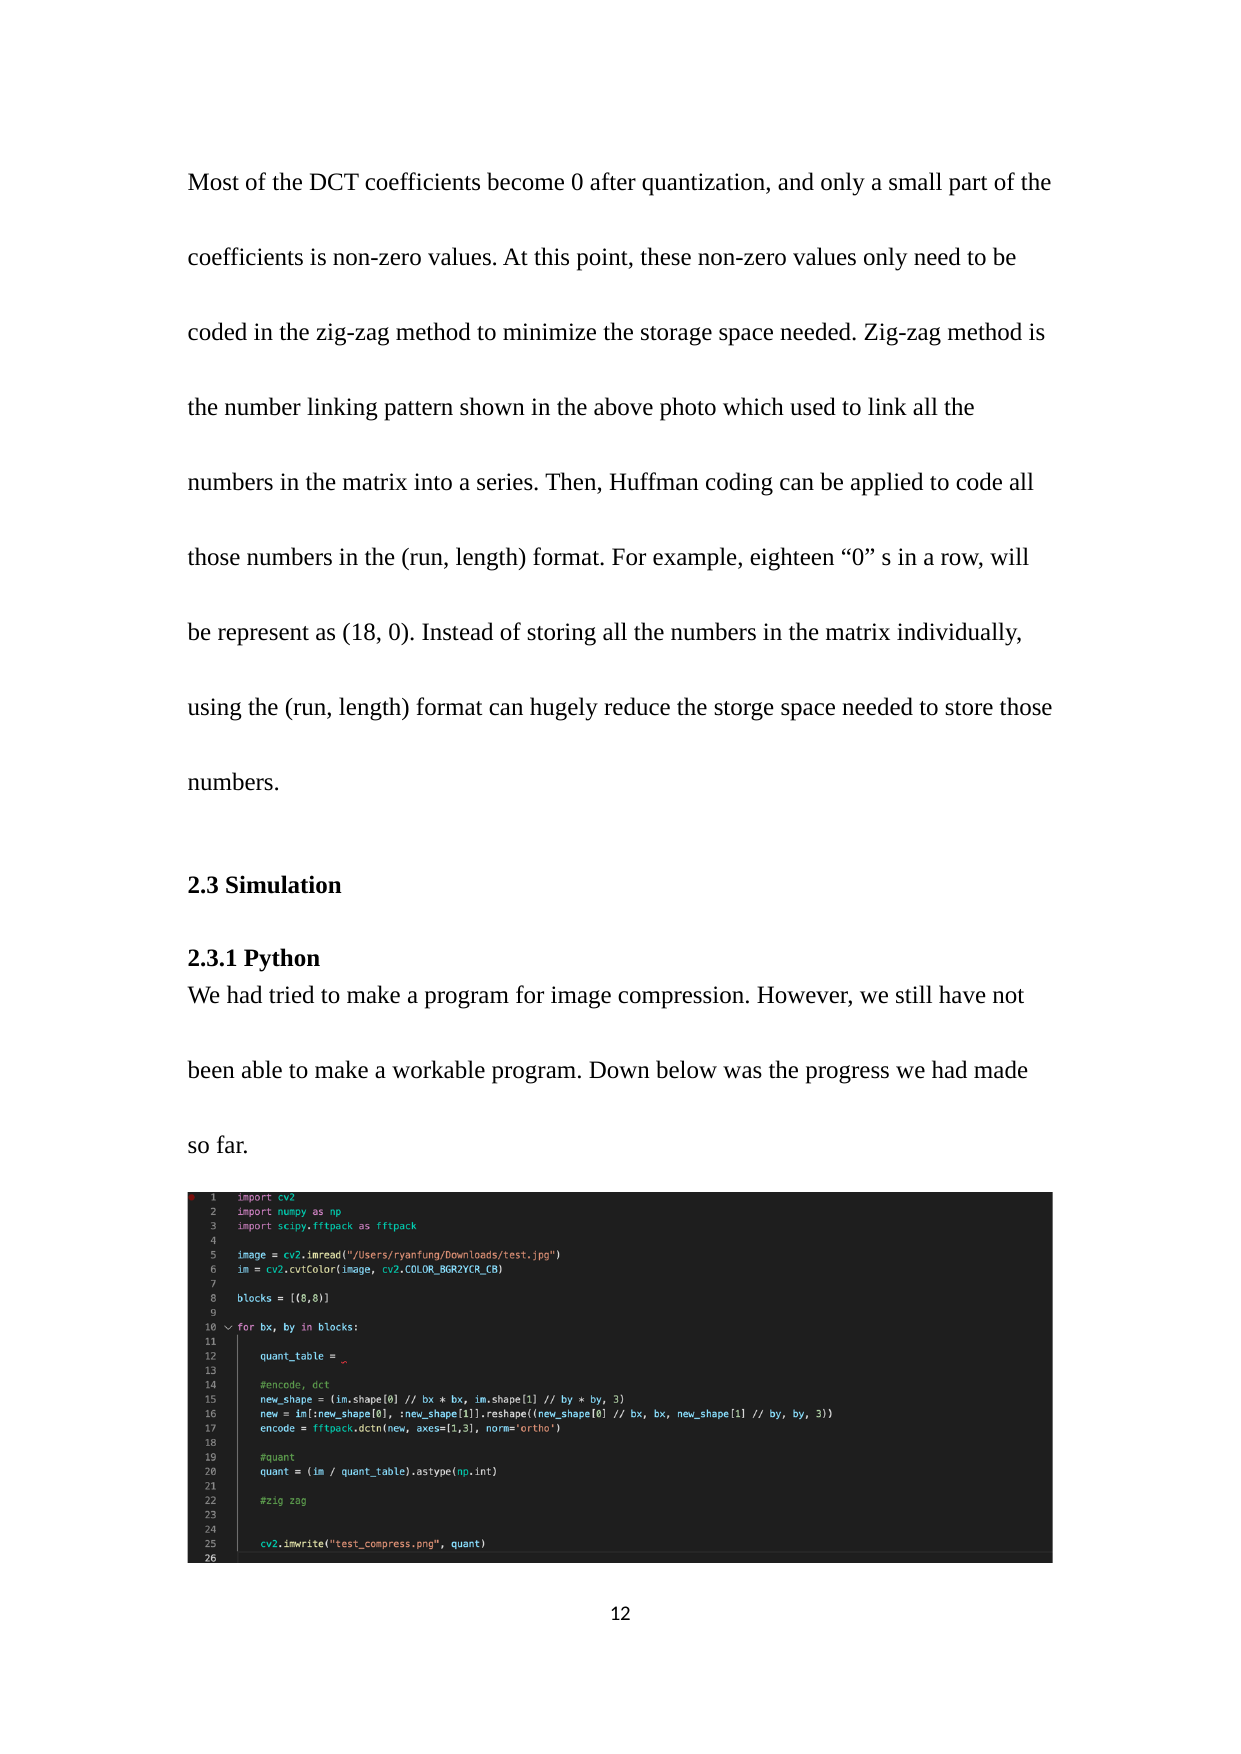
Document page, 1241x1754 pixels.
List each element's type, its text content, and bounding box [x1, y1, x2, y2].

picture [187, 1192, 1053, 1563]
text 2.3.1 Python [187, 939, 1053, 976]
text We had tried to make a program for image compression. However, we still have not been able to make a workable program. Down below was the progress we had made so far. [187, 976, 1053, 1164]
text Most of the DCT coefficients become 0 after quantization, and only a small part of the coefficients is non-zero values. At this point, these non-zero values only need to be coded in the zig-zag method to minimize the storage space needed. Zig-zag method is the number linking pattern shown in the above photo which used to link all the numbers in the matrix into a series. Then, Huffman coding can be applied to code all those numbers in the (run, length) format. For example, eighteen “0” s in a row, will be represent as (18, 0). Instead of storing all the numbers in the matrix individually, using the (run, length) format can hugely reduce the storge space needed to store those numbers. [187, 162, 1053, 800]
subtitle Simulation [187, 866, 1053, 904]
